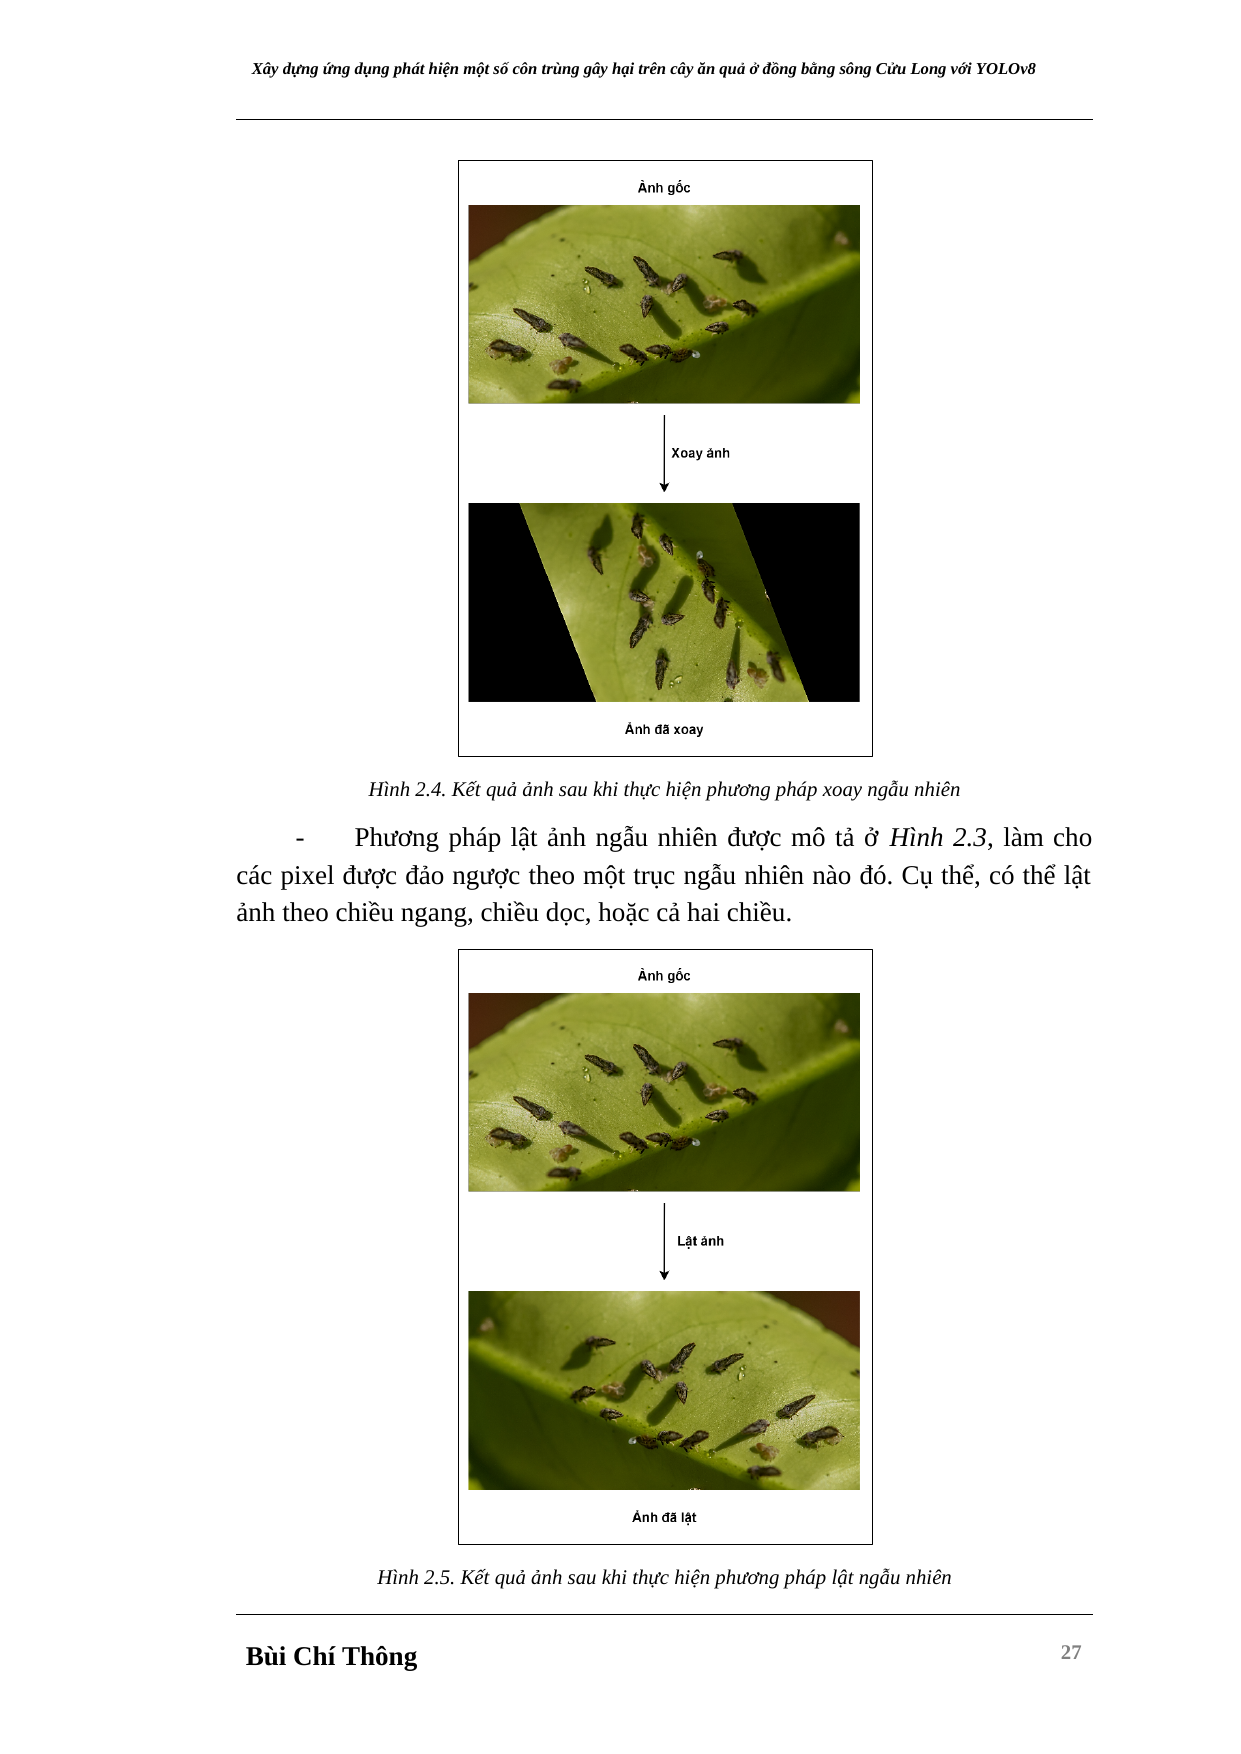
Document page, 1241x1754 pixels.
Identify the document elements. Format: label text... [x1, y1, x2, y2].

picture [459, 161, 872, 756]
picture [459, 950, 872, 1544]
list Phương pháp lật ảnh ngẫu nhiên được mô tả ở Hình 2.3, làm cho các pixel được đảo ngược theo một trục ngẫu nhiên nào đó. Cụ thể, có thể lật ảnh theo chiều ngang, chiều dọc, hoặc cả hai chiều. [236, 822, 1092, 927]
